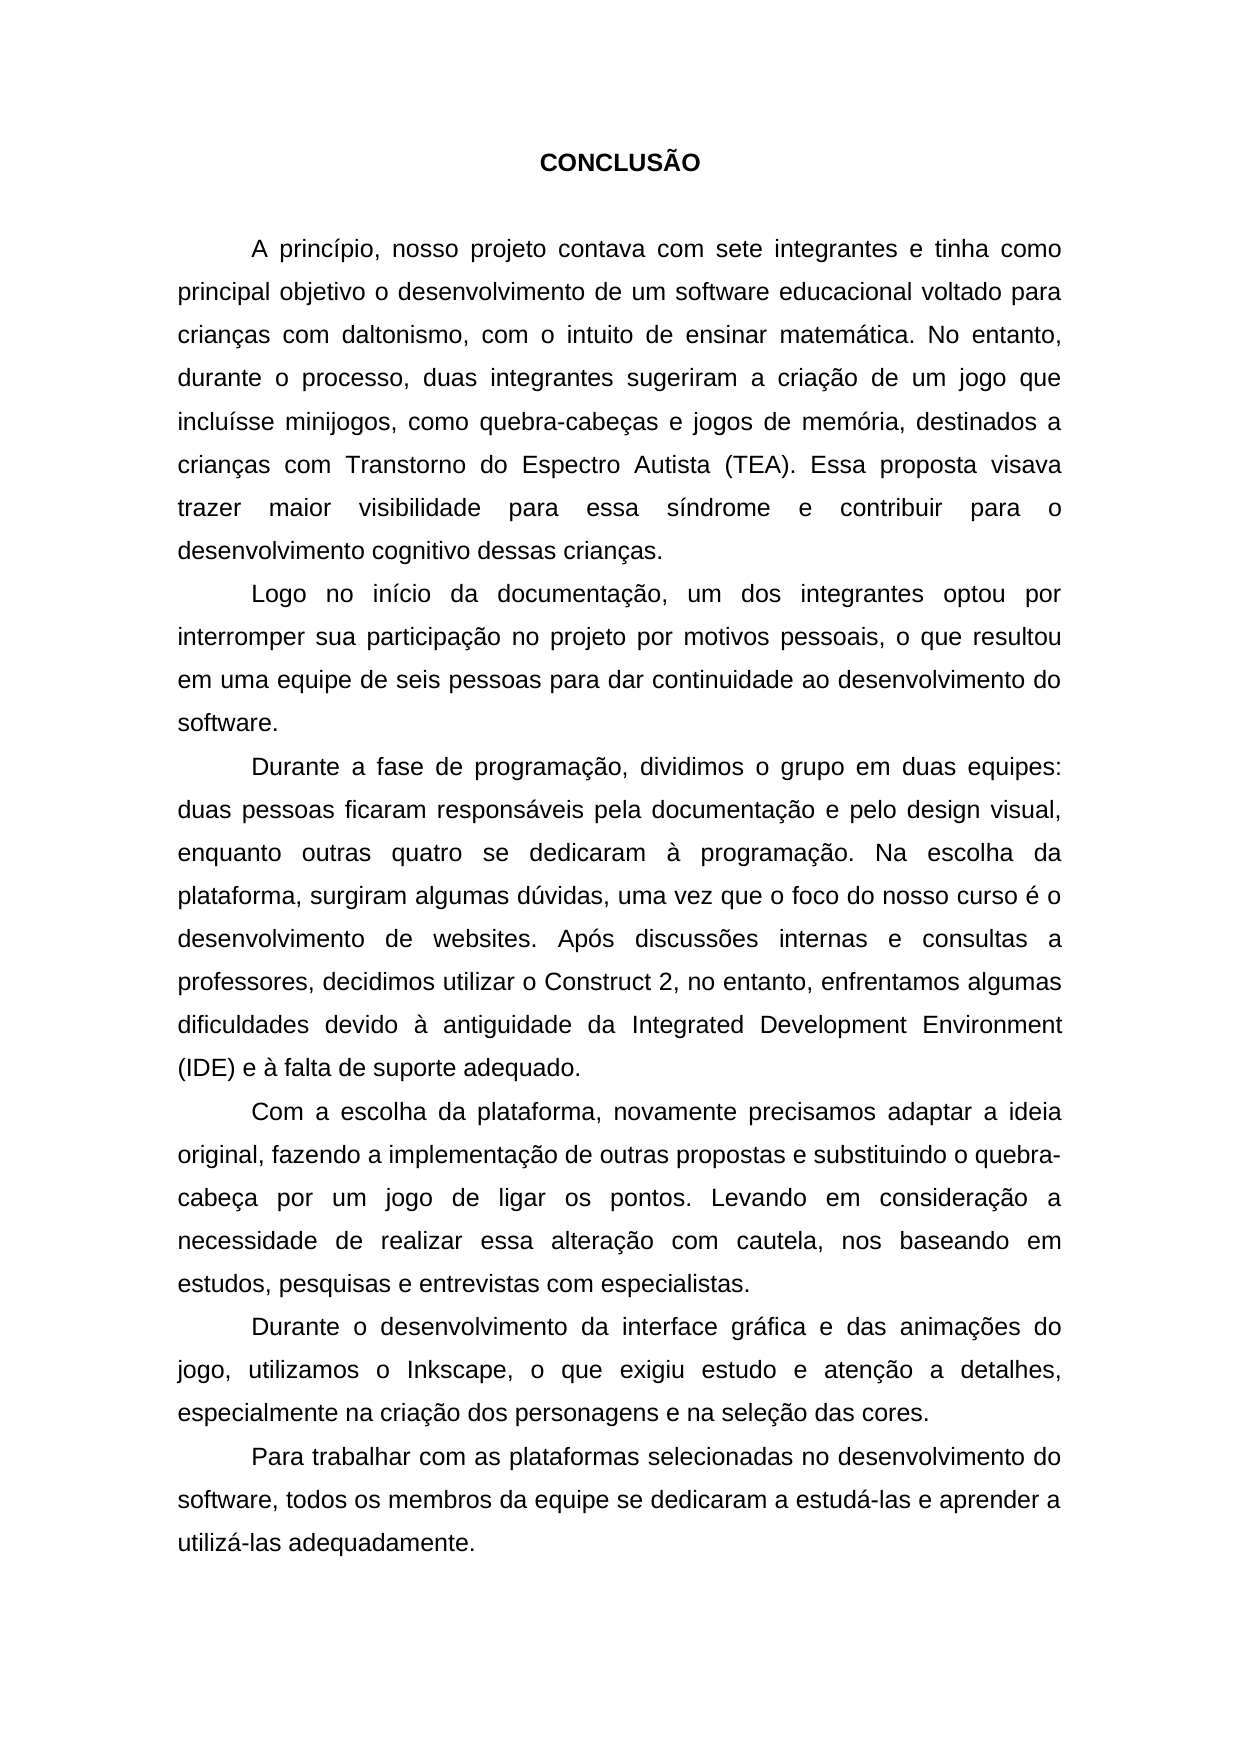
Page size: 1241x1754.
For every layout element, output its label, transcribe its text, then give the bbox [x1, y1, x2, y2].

text A princípio, nosso projeto contava com sete integrantes e tinha como principal objetivo o desenvolvimento de um software educacional voltado para crianças com daltonismo, com o intuito de ensinar matemática. No entanto, durante o processo, duas integrantes sugeriram a criação de um jogo que incluísse minijogos, como quebra-cabeças e jogos de memória, destinados a crianças com Transtorno do Espectro Autista (TEA). Essa proposta visava trazer maior visibilidade para essa síndrome e contribuir para o desenvolvimento cognitivo dessas crianças. [177, 234, 1063, 564]
text Para trabalhar com as plataformas selecionadas no desenvolvimento do software, todos os membros da equipe se dedicaram a estudá-las e aprender a utilizá-las adequadamente. [177, 1441, 1063, 1556]
text Durante o desenvolvimento da interface gráfica e das animações do jogo, utilizamos o Inkscape, o que exigiu estudo e atenção a detalhes, especialmente na criação dos personagens e na seleção das cores. [177, 1312, 1063, 1427]
text Com a escolha da plataforma, novamente precisamos adaptar a ideia original, fazendo a implementação de outras propostas e substituindo o quebra-cabeça por um jogo de ligar os pontos. Levando em consideração a necessidade de realizar essa alteração com cautela, nos baseando em estudos, pesquisas e entrevistas com especialistas. [177, 1096, 1063, 1298]
text Logo no início da documentação, um dos integrantes optou por interromper sua participação no projeto por motivos pessoais, o que resultou em uma equipe de seis pessoas para dar continuidade ao desenvolvimento do software. [177, 579, 1063, 737]
text CONCLUSÃO [177, 148, 1063, 176]
text Durante a fase de programação, dividimos o grupo em duas equipes: duas pessoas ficaram responsáveis pela documentação e pelo design visual, enquanto outras quatro se dedicaram à programação. Na escolha da plataforma, surgiram algumas dúvidas, uma vez que o foco do nosso curso é o desenvolvimento de websites. Após discussões internas e consultas a professores, decidimos utilizar o Construct 2, no entanto, enfrentamos algumas dificuldades devido à antiguidade da Integrated Development Environment (IDE) e à falta de suporte adequado. [177, 751, 1063, 1082]
